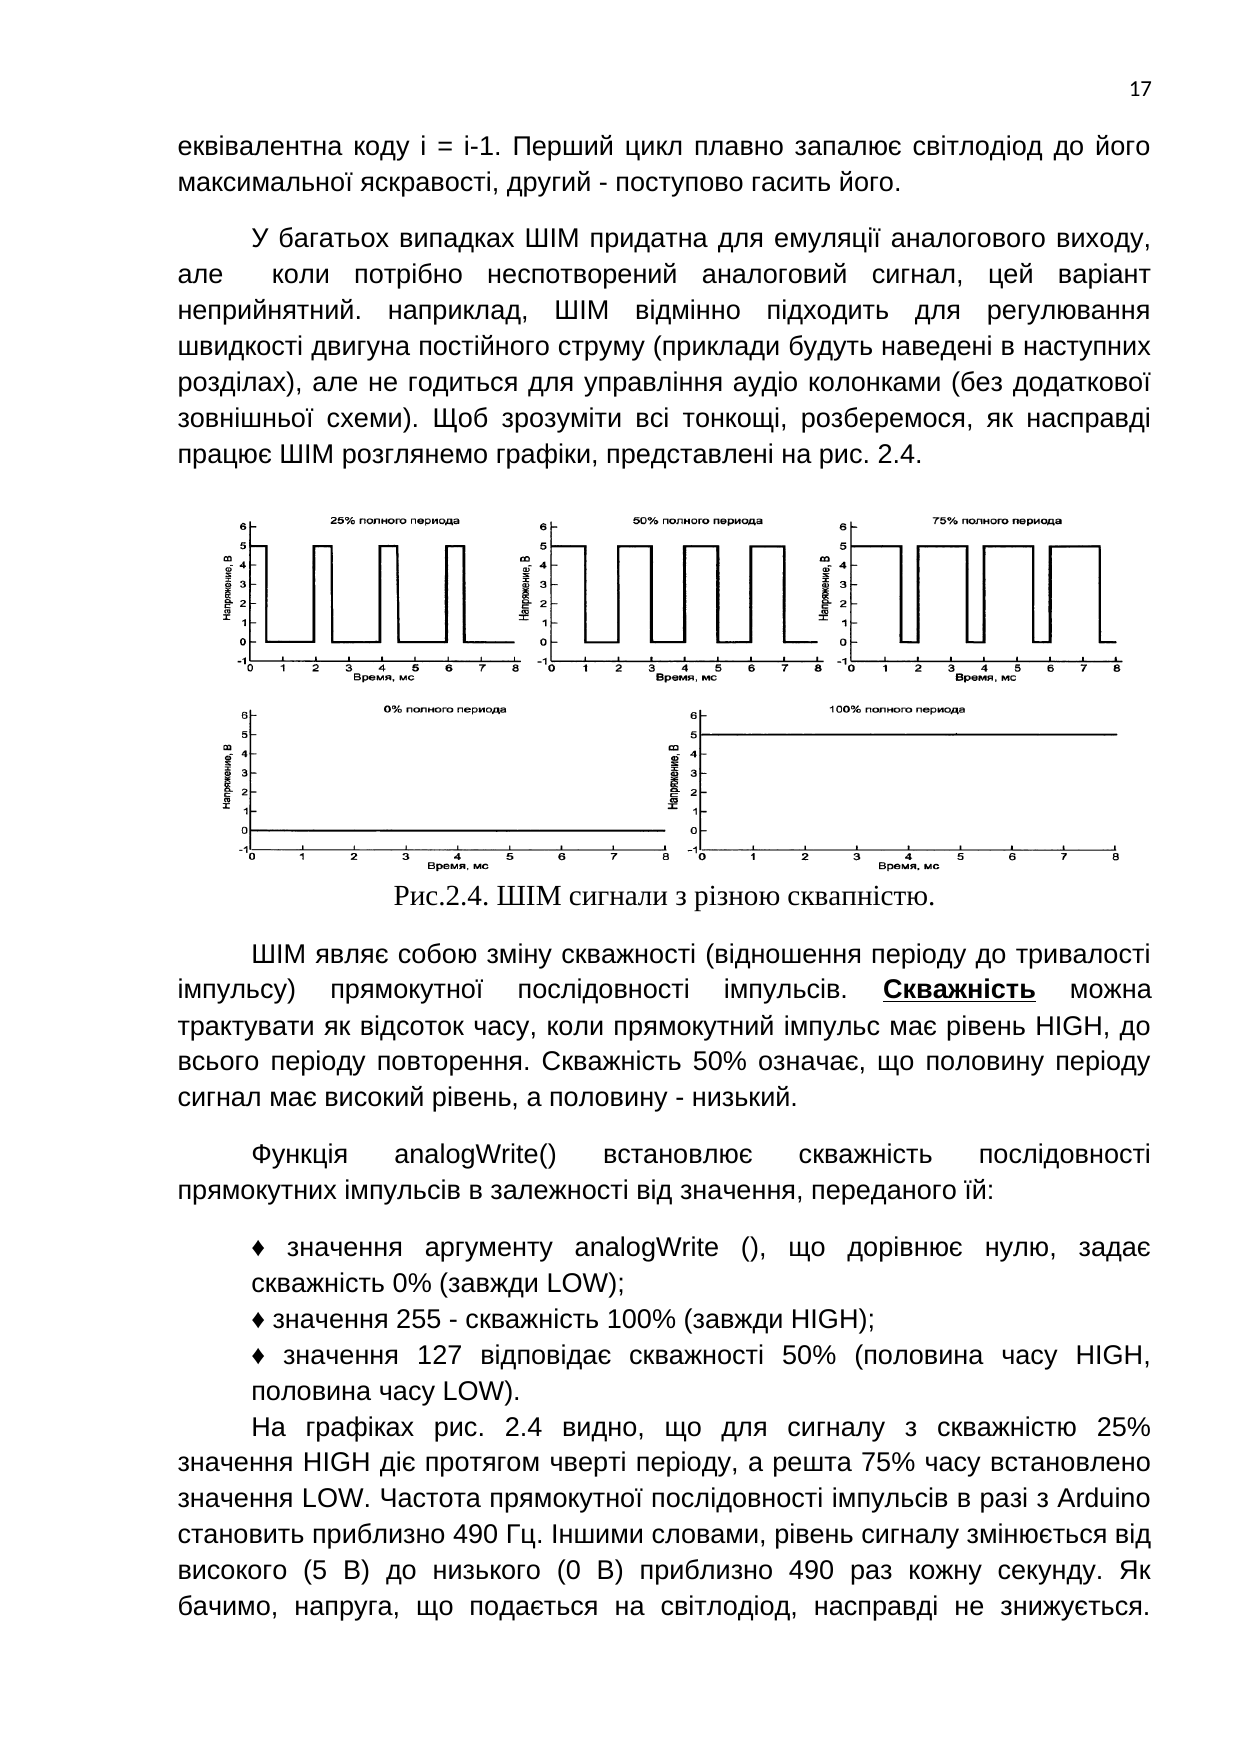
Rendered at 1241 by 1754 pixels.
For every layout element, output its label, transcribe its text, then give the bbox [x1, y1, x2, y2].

text Функція analogWrite() встановлює скважність послідовності прямокутних імпульсів в залежності від значення, переданого їй: [177, 1138, 1152, 1205]
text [177, 130, 1152, 197]
text ♦ значення 255 - скважність 100% (завжди HIGH); [251, 1303, 1152, 1334]
text ♦ значення 127 відповідає скважності 50% (половина часу HIGH, половина часу LOW). [251, 1339, 1152, 1406]
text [177, 1411, 1152, 1621]
text ШІМ являє собою зміну скважності (відношення періоду до тривалості імпульсу) прямокутної послідовності імпульсів. Скважність можна трактувати як відсоток часу, коли прямокутний імпульс має рівень HIGH, до всього періоду повторення. Скважність 50% означає, що половину періоду сигнал має високий рівень, а половину - низький. [177, 938, 1152, 1113]
text У багатьох випадках ШІМ придатна для емуляції аналогового виходу, але коли потрібно неспотворений аналоговий сигнал, цей варіант неприйнятний. наприклад, ШІМ відмінно підходить для регулювання швидкості двигуна постійного струму (приклади будуть наведені в наступних розділах), але не годиться для управління аудіо колонками (без додаткової зовнішньої схеми). Щоб зрозуміти всі тонкощі, розберемося, як насправді працює ШІМ розглянемо графіки, представлені на рис. 2.4. [177, 222, 1152, 469]
text ♦ значення аргументу analogWrite (), що дорівнює нулю, задає скважність 0% (завжди LOW); [251, 1231, 1152, 1298]
picture [177, 495, 1151, 874]
